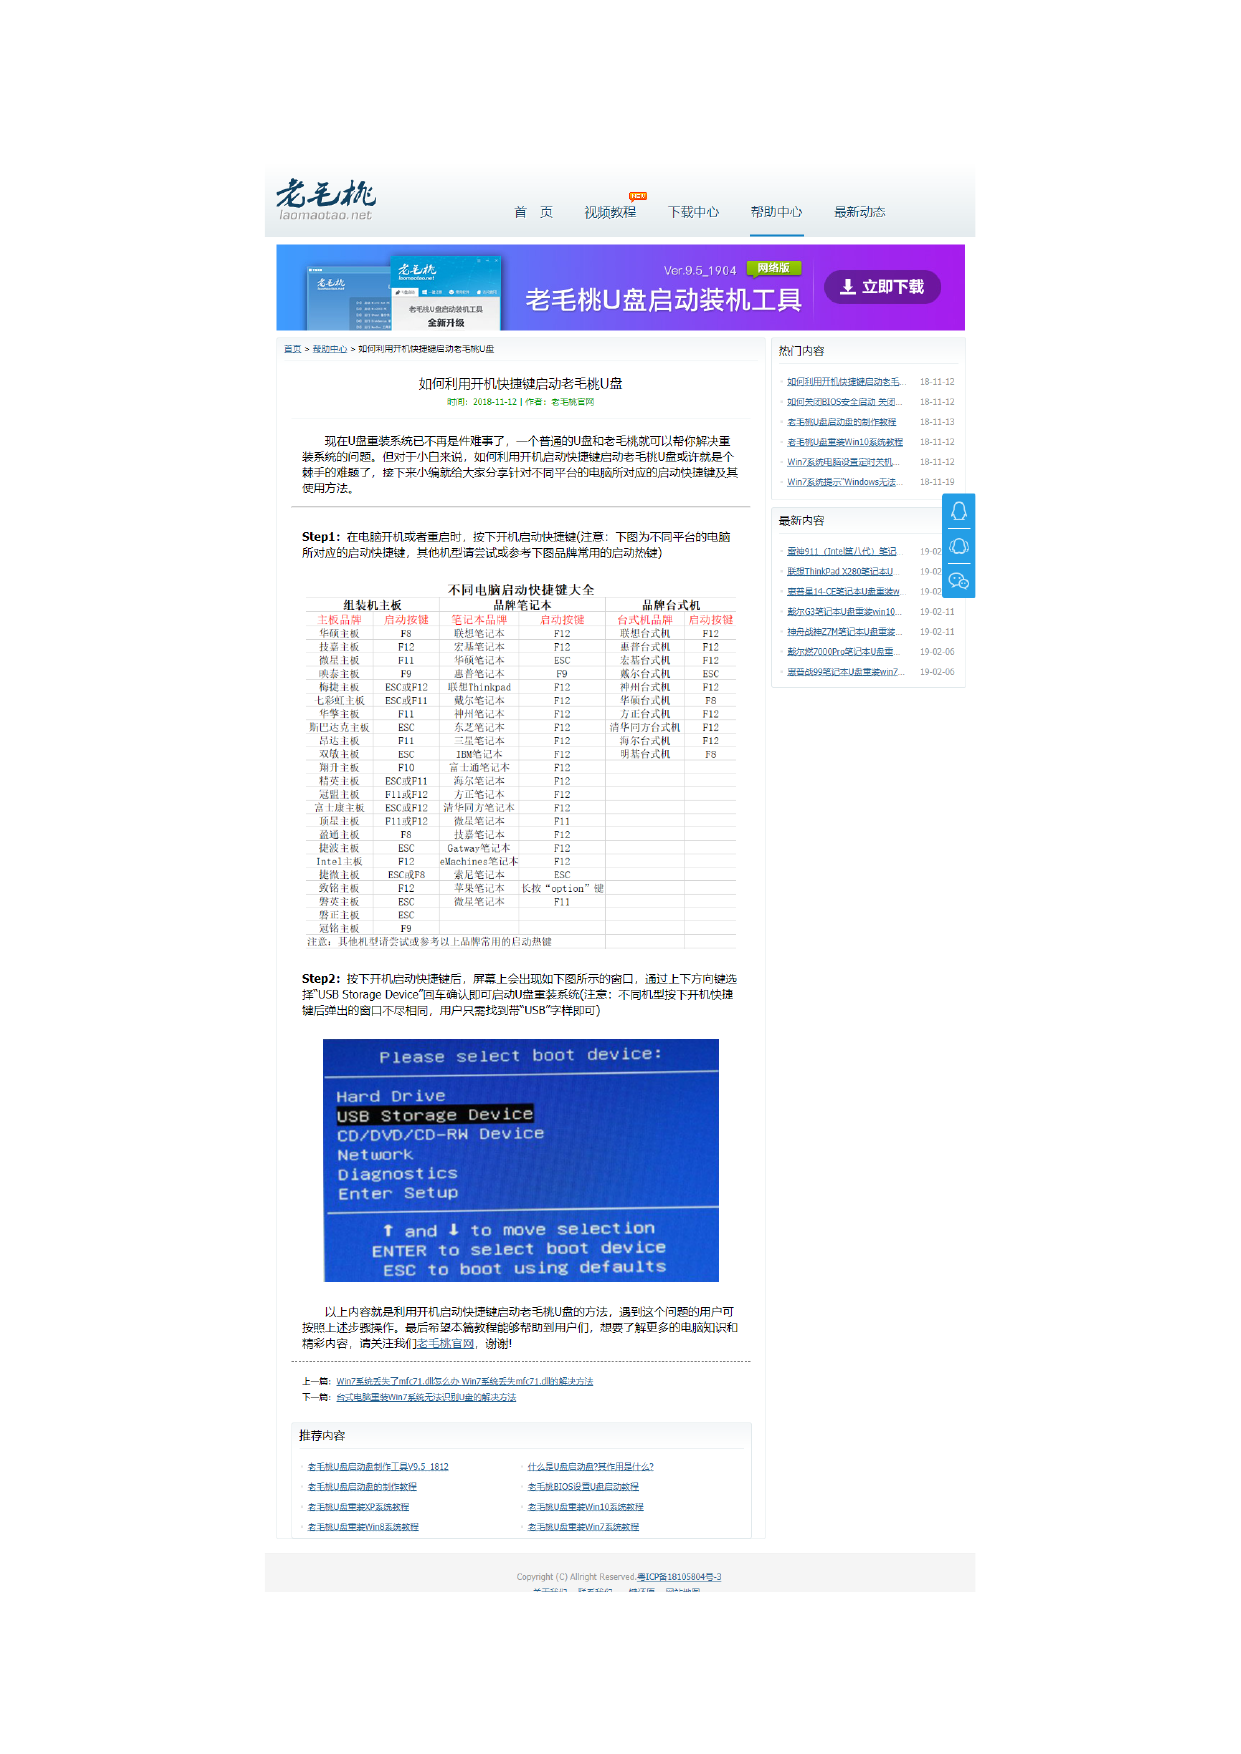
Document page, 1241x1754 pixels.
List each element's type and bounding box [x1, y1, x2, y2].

picture [264, 162, 976, 1592]
